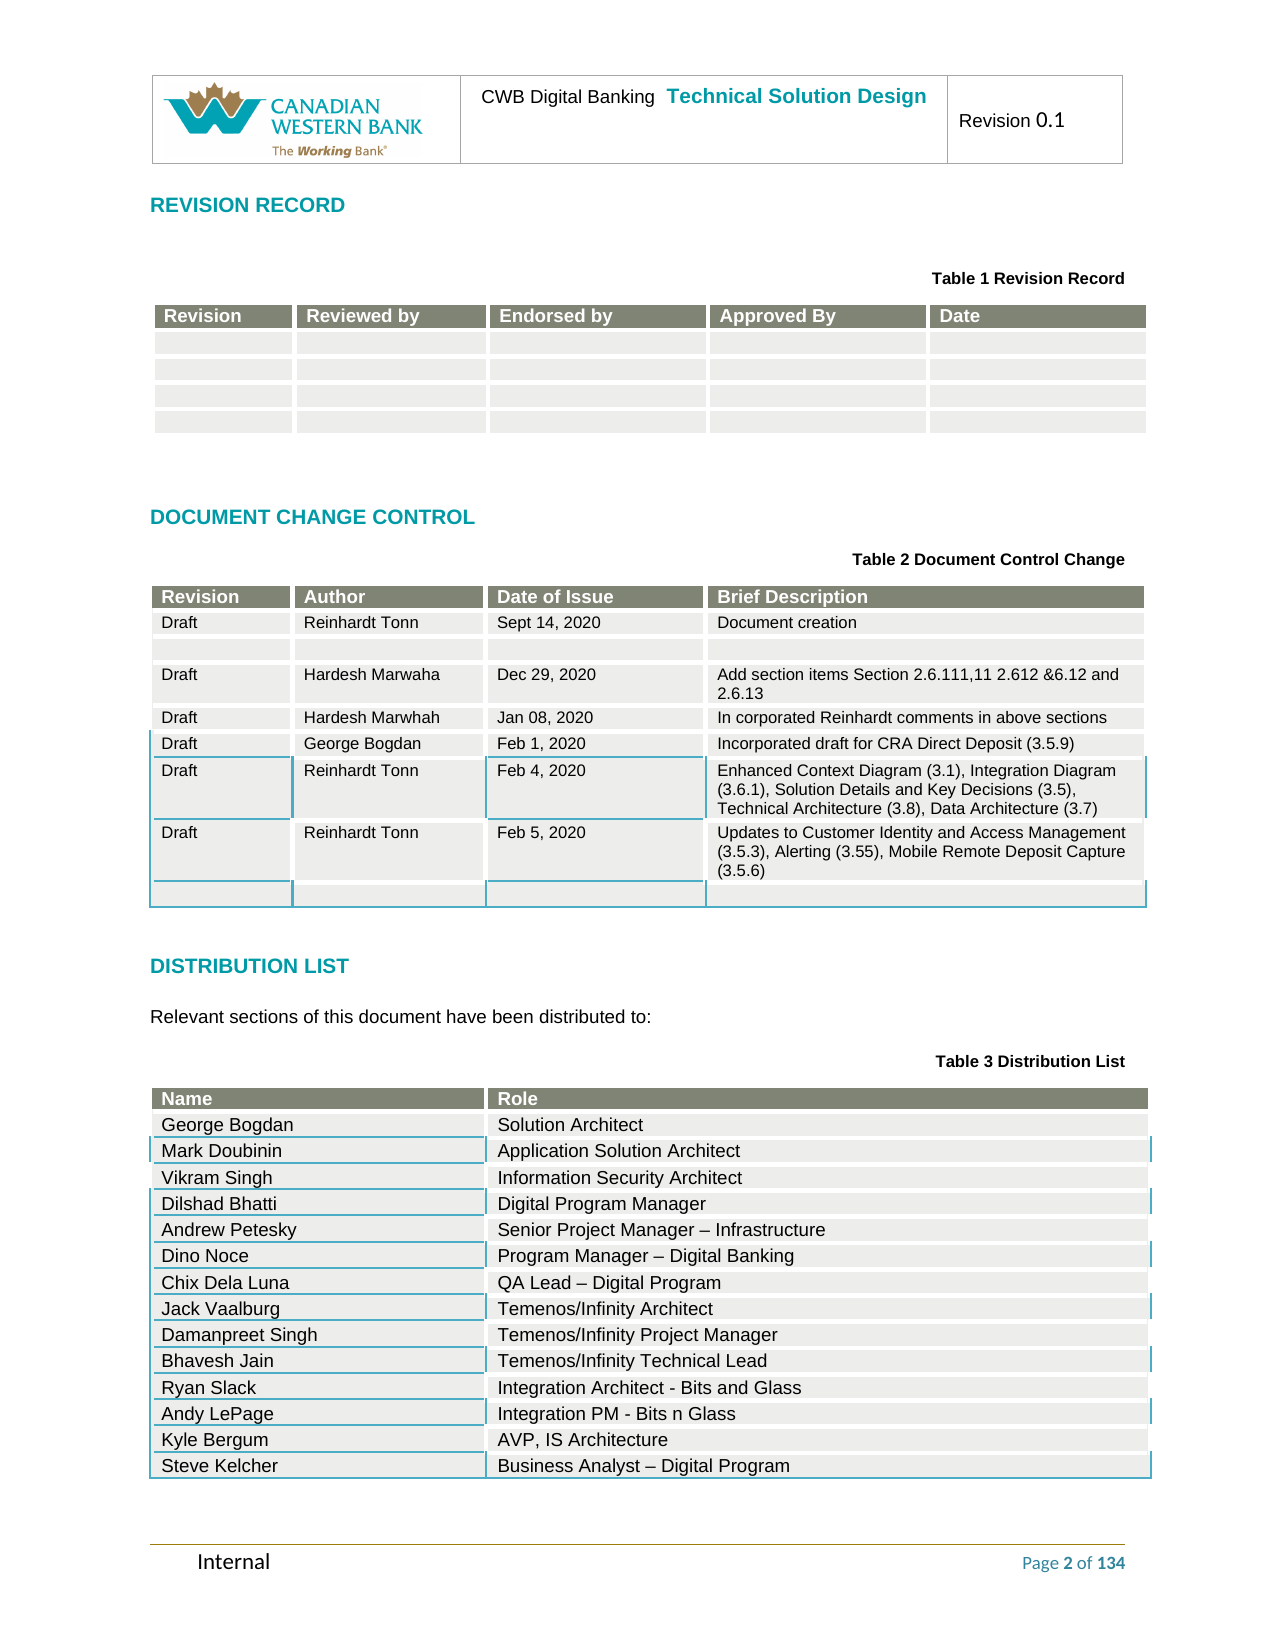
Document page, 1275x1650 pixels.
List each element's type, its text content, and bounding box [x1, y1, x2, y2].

text Table 2 Document Control Change [209, 550, 1125, 569]
table_cell Hardesh Marwhah [295, 708, 483, 729]
table_header Endorsed by [490, 305, 706, 328]
table_cell Temenos/Infinity Project Manager [488, 1319, 1148, 1346]
table_cell Dilshad Bhatti [151, 1188, 485, 1214]
table_cell Chix Dela Luna [151, 1267, 484, 1293]
table_header Name [152, 1088, 484, 1109]
table_cell Kyle Bergum [151, 1424, 484, 1451]
table_cell QA Lead – Digital Program [488, 1267, 1148, 1293]
table_cell Add section items Section 2.6.111,11 2.612 &6.12 and 2.6.13 [708, 665, 1144, 703]
table_cell Feb 1, 2020 [488, 734, 703, 756]
text DOCUMENT CHANGE CONTROL [150, 504, 1125, 528]
table_cell Updates to Customer Identity and Access Management (3.5.3), Alerting (3.55), Mobile Remote Deposit Capture (3.5.6) [708, 818, 1144, 880]
table_cell Senior Project Manager – Infrastructure [488, 1214, 1148, 1241]
table_cell [710, 332, 926, 354]
table_cell Business Analyst – Digital Program [487, 1451, 1150, 1477]
table_cell [295, 639, 483, 660]
table_header Reviewed by [297, 305, 486, 328]
table_cell [490, 359, 706, 380]
table_cell [155, 385, 292, 406]
table_cell Feb 4, 2020 [487, 758, 705, 818]
table_cell [490, 385, 706, 406]
table_cell Andrew Petesky [151, 1214, 484, 1241]
table_cell Draft [152, 704, 290, 729]
table_cell Temenos/Infinity Technical Lead [487, 1346, 1150, 1372]
table_cell [152, 635, 290, 660]
table_cell Digital Program Manager [487, 1188, 1150, 1214]
table_cell Jan 08, 2020 [488, 708, 703, 729]
picture [163, 82, 423, 158]
text DISTRIBUTION LIST [150, 954, 1125, 1006]
table_cell Draft [151, 730, 290, 756]
table_cell [930, 332, 1146, 354]
table_cell [710, 385, 926, 406]
table_cell [707, 880, 1145, 906]
table_cell [930, 411, 1146, 433]
table_cell Dino Noce [151, 1241, 485, 1267]
table_cell Bhavesh Jain [151, 1346, 485, 1372]
table_cell Temenos/Infinity Architect [487, 1293, 1150, 1319]
table_cell [487, 882, 705, 906]
table_cell [708, 639, 1144, 660]
table_cell George Bogdan [295, 734, 483, 756]
table_cell Jack Vaalburg [151, 1293, 485, 1319]
table_cell Application Solution Architect [487, 1136, 1150, 1162]
table_header Brief Description [708, 586, 1144, 608]
table_header Revision [152, 586, 290, 608]
table_header Approved By [710, 305, 926, 328]
table_cell Draft [152, 609, 290, 634]
table_cell Hardesh Marwaha [295, 665, 483, 703]
table_cell Andy LePage [151, 1398, 485, 1424]
table_cell Solution Architect [488, 1114, 1148, 1136]
table_cell [930, 385, 1146, 406]
table_cell Information Security Architect [488, 1162, 1148, 1188]
table_cell Draft [152, 661, 290, 703]
text Table 3 Distribution List [209, 1051, 1125, 1071]
table_cell AVP, IS Architecture [488, 1424, 1148, 1451]
text REVISION RECORD [150, 192, 1125, 216]
table_cell Program Manager – Digital Banking [487, 1241, 1150, 1267]
table_cell [297, 411, 486, 433]
table_cell [155, 359, 292, 380]
table_cell [155, 332, 292, 354]
text Table 1 Revision Record [209, 269, 1125, 288]
table_cell Feb 5, 2020 [488, 820, 703, 880]
table_header Author [295, 586, 483, 608]
table_cell Integration PM - Bits n Glass [487, 1398, 1150, 1424]
table_cell [297, 385, 486, 406]
table_header Date [930, 305, 1146, 328]
table_cell [710, 411, 926, 433]
table_cell Integration Architect - Bits and Glass [488, 1372, 1148, 1398]
table_cell Mark Doubinin [151, 1136, 485, 1162]
table_cell Document creation [708, 613, 1144, 634]
table_cell Reinhardt Tonn [295, 823, 483, 880]
table_cell [930, 359, 1146, 380]
table_cell Reinhardt Tonn [294, 760, 485, 818]
table_cell George Bogdan [152, 1110, 484, 1136]
table_cell Sept 14, 2020 [488, 613, 703, 634]
table_cell [297, 359, 486, 380]
table_cell Steve Kelcher [151, 1451, 485, 1477]
table_cell Draft [151, 756, 291, 818]
table_cell [297, 332, 486, 354]
table_cell Enhanced Context Diagram (3.1), Integration Diagram (3.6.1), Solution Details and Key Decisions (3.5), Technical Architecture (3.8), Data Architecture (3.7) [707, 756, 1145, 818]
table_header Date of Issue [488, 586, 703, 608]
table_cell Reinhardt Tonn [295, 613, 483, 634]
table_cell [490, 332, 706, 354]
table_cell [155, 411, 292, 433]
table_cell Dec 29, 2020 [488, 665, 703, 703]
table_cell [294, 885, 485, 906]
table_cell Draft [151, 818, 290, 880]
table_cell [488, 639, 703, 660]
text Relevant sections of this document have been distributed to: [150, 1006, 1125, 1027]
table_cell Ryan Slack [151, 1372, 484, 1398]
table_header Role [488, 1088, 1148, 1109]
table_cell [490, 411, 706, 433]
table_cell Incorporated draft for CRA Direct Deposit (3.5.9) [708, 734, 1144, 756]
table_cell In corporated Reinhardt comments in above sections [708, 708, 1144, 729]
table_cell Damanpreet Singh [151, 1319, 484, 1346]
table_cell Vikram Singh [152, 1162, 484, 1188]
table_cell [710, 359, 926, 380]
table_header Revision [155, 305, 292, 328]
table_cell [151, 880, 291, 906]
